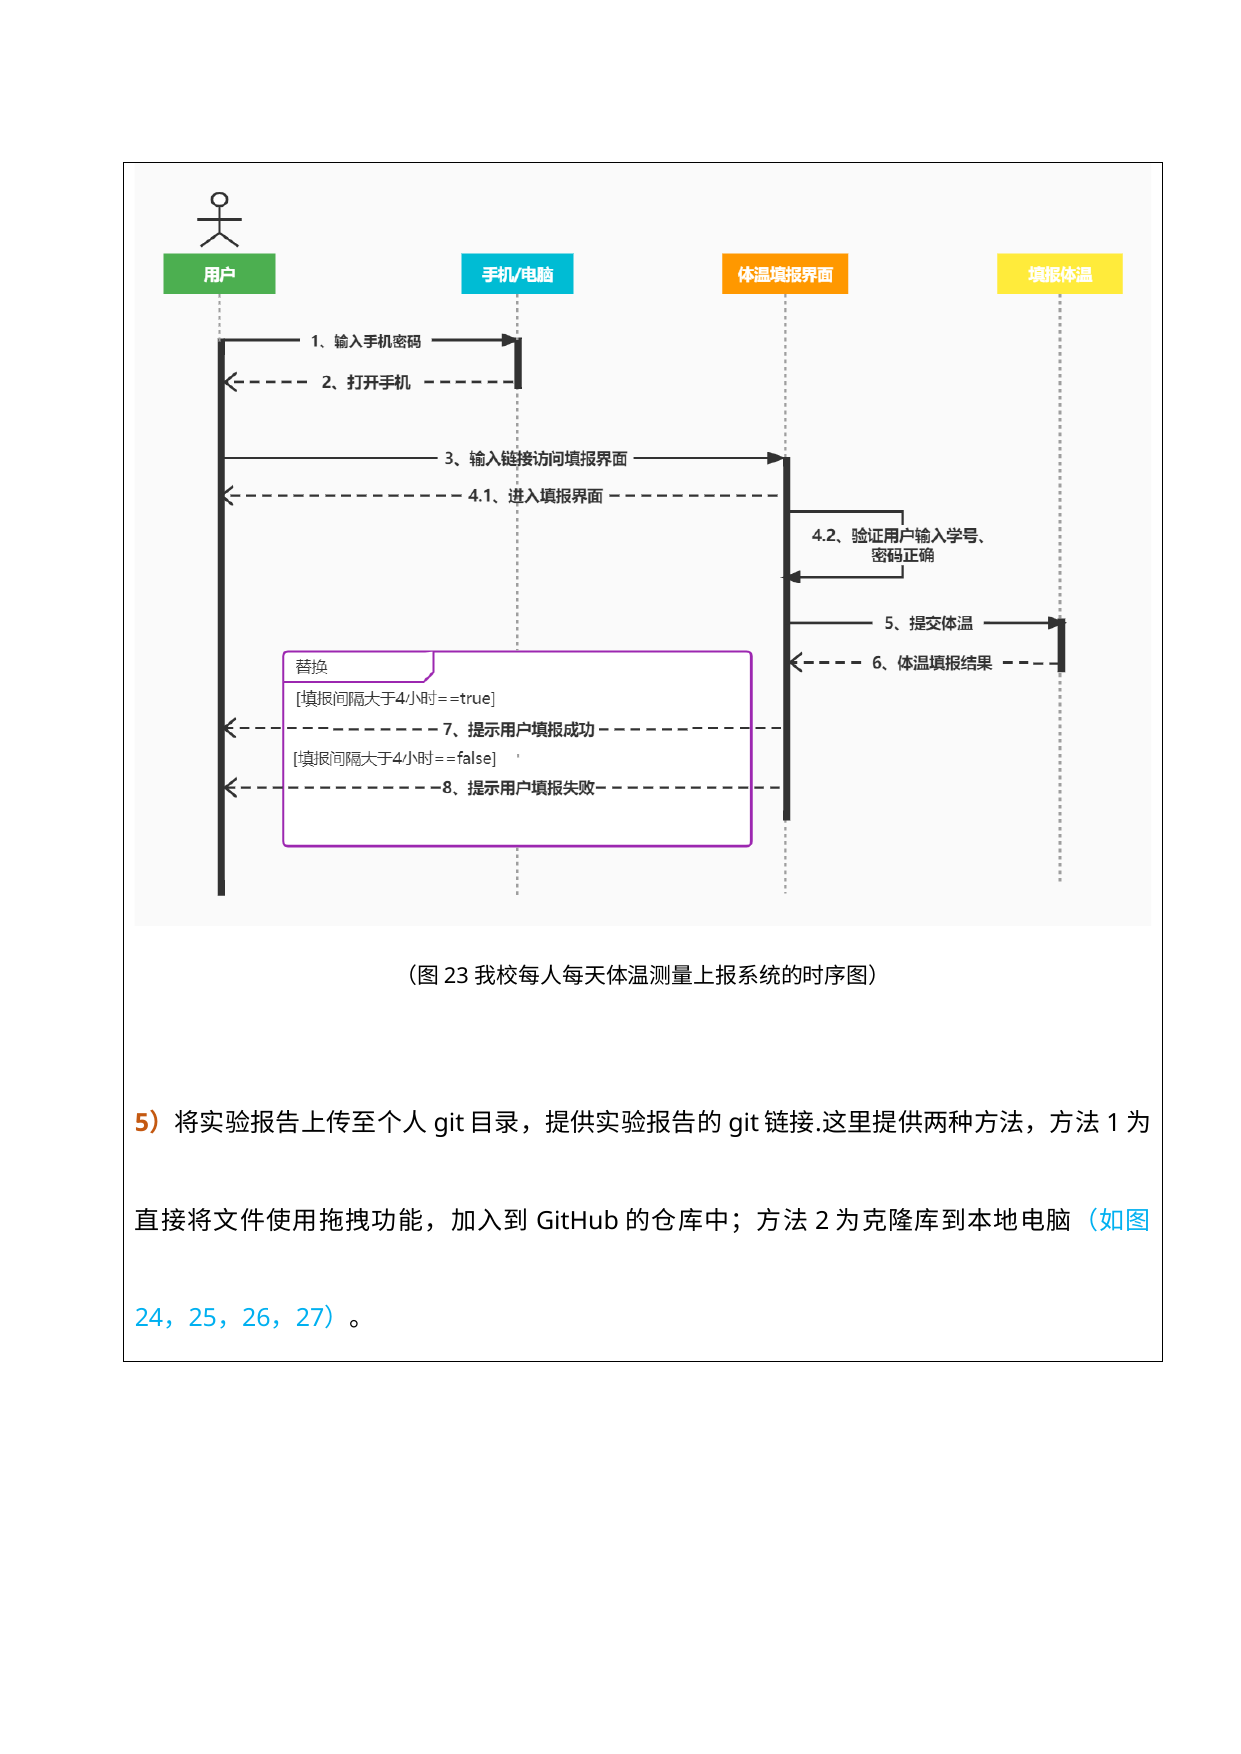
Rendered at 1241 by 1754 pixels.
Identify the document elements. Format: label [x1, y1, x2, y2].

picture [134, 163, 1152, 926]
table_cell [124, 163, 1162, 1361]
